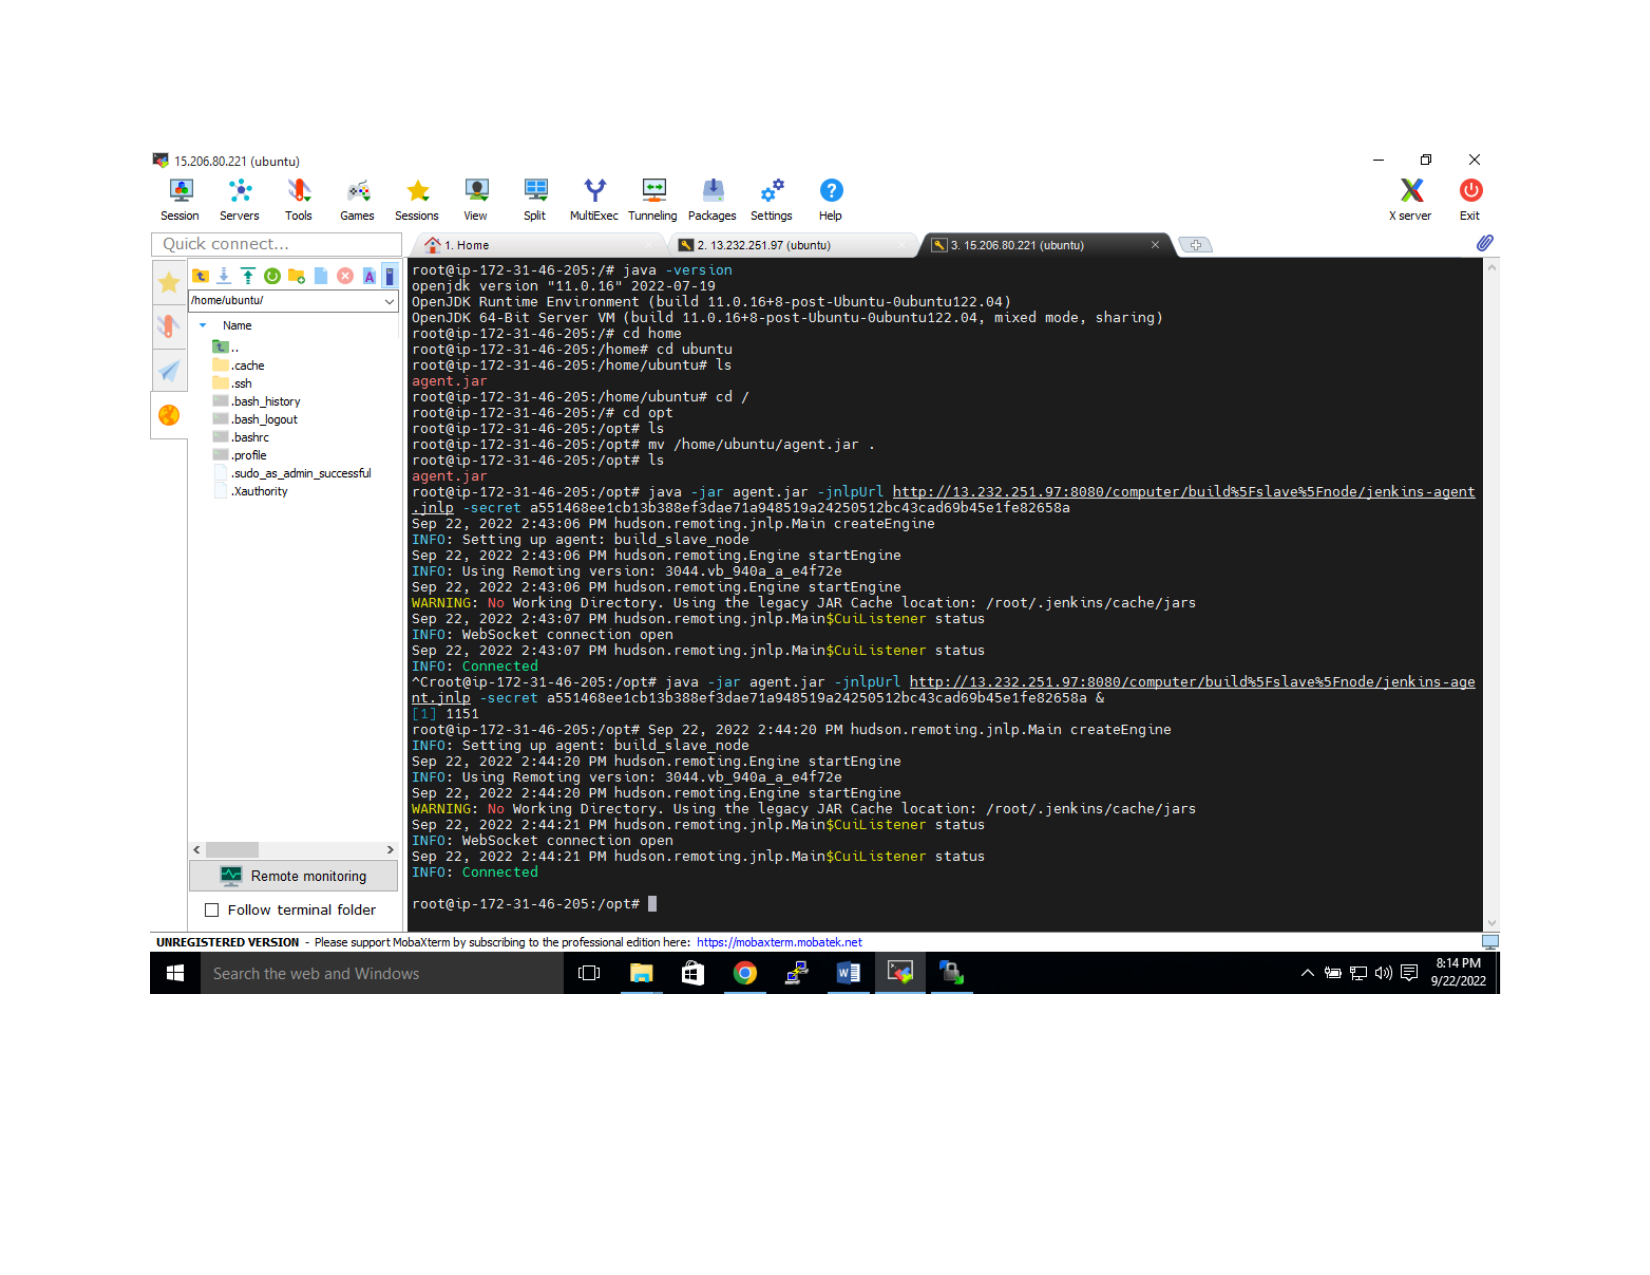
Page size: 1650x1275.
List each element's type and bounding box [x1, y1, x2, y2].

picture [150, 150, 1500, 994]
